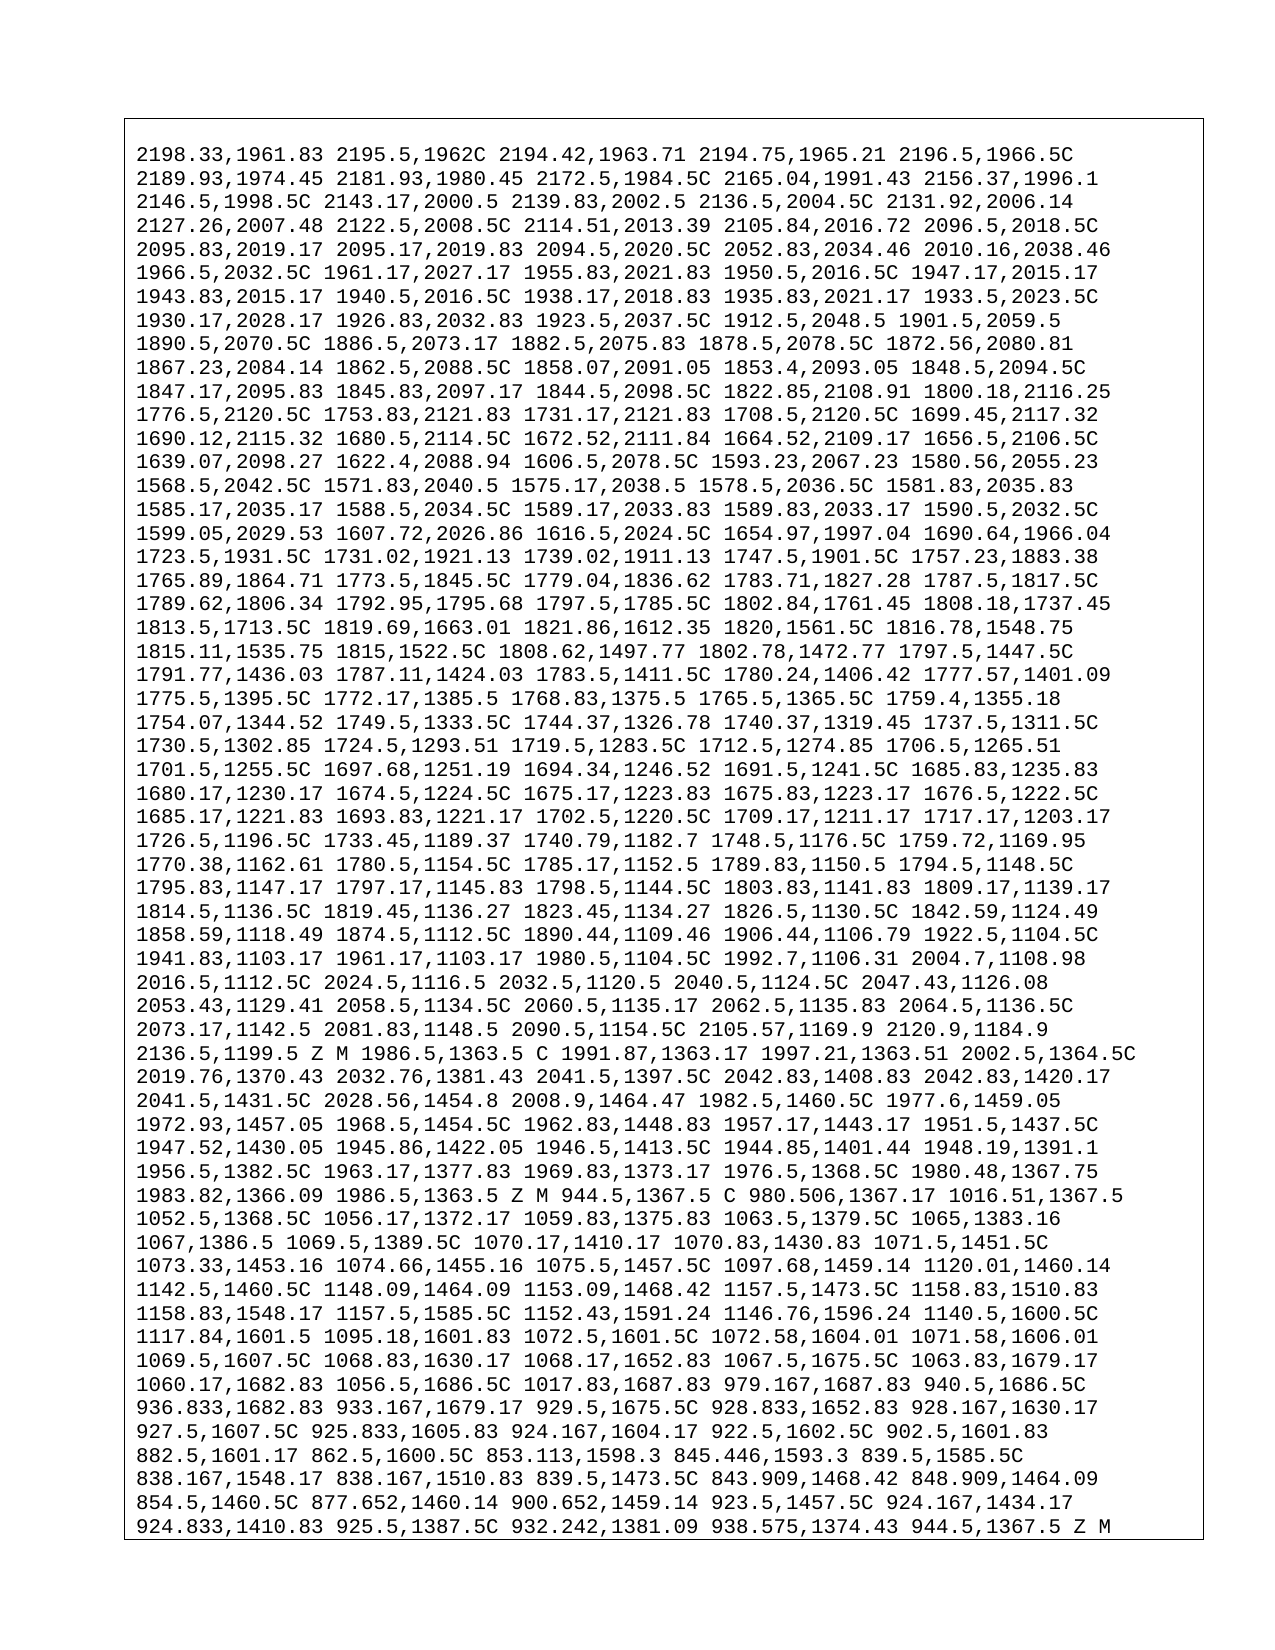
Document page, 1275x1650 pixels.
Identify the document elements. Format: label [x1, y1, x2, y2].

table_header [125, 119, 1203, 1539]
